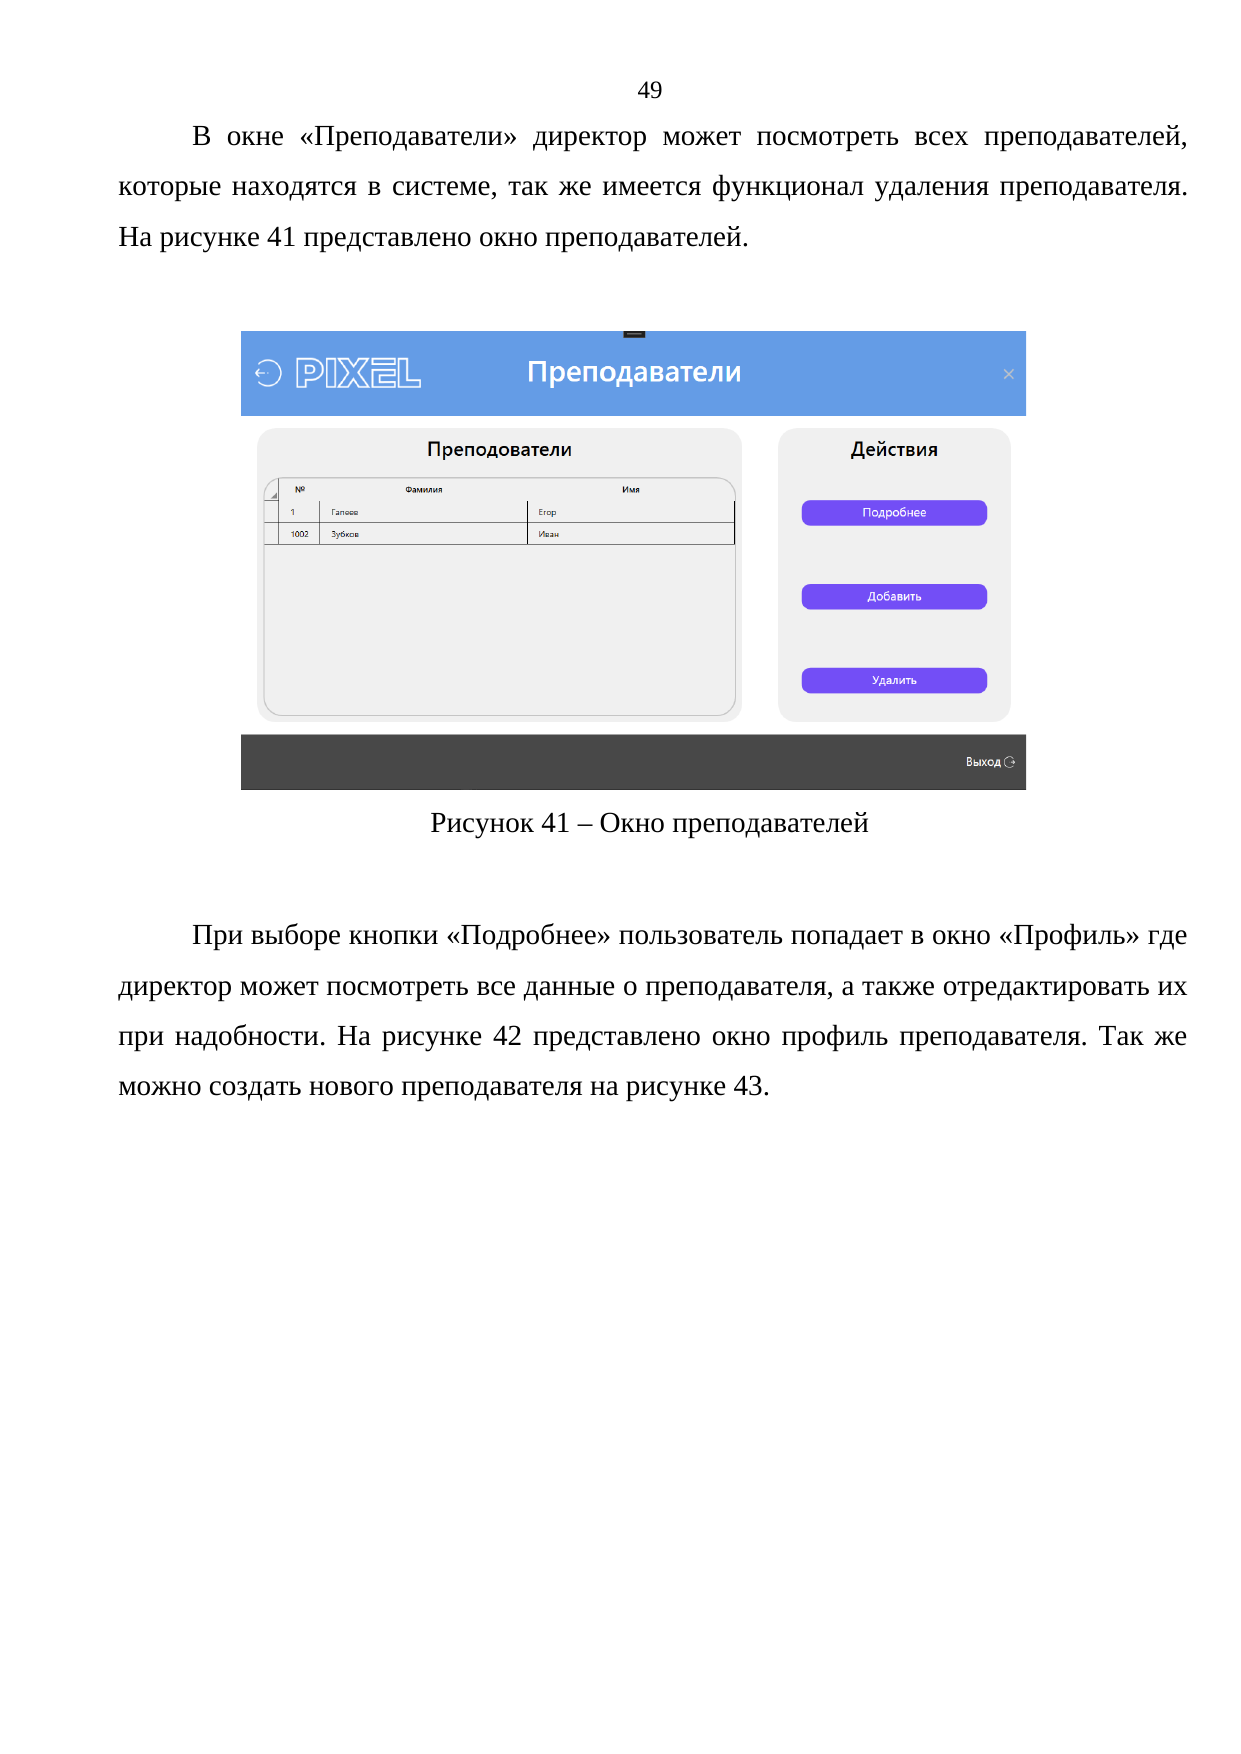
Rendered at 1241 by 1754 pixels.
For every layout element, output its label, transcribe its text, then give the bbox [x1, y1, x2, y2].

text В окне «Преподаватели» директор может посмотреть всех преподавателей, которые находятся в системе, так же имеется функционал удаления преподавателя. На рисунке 41 представлено окно преподавателей. [118, 118, 1189, 252]
text При выборе кнопки «Подробнее» пользователь попадает в окно «Профиль» где директор может посмотреть все данные о преподавателя, а также отредактировать их при надобности. На рисунке 42 представлено окно профиль преподавателя. Так же можно создать нового преподавателя на рисунке 43. [118, 917, 1189, 1102]
picture [241, 331, 1027, 790]
text Рисунок 41 – Окно преподавателей [133, 805, 1166, 839]
